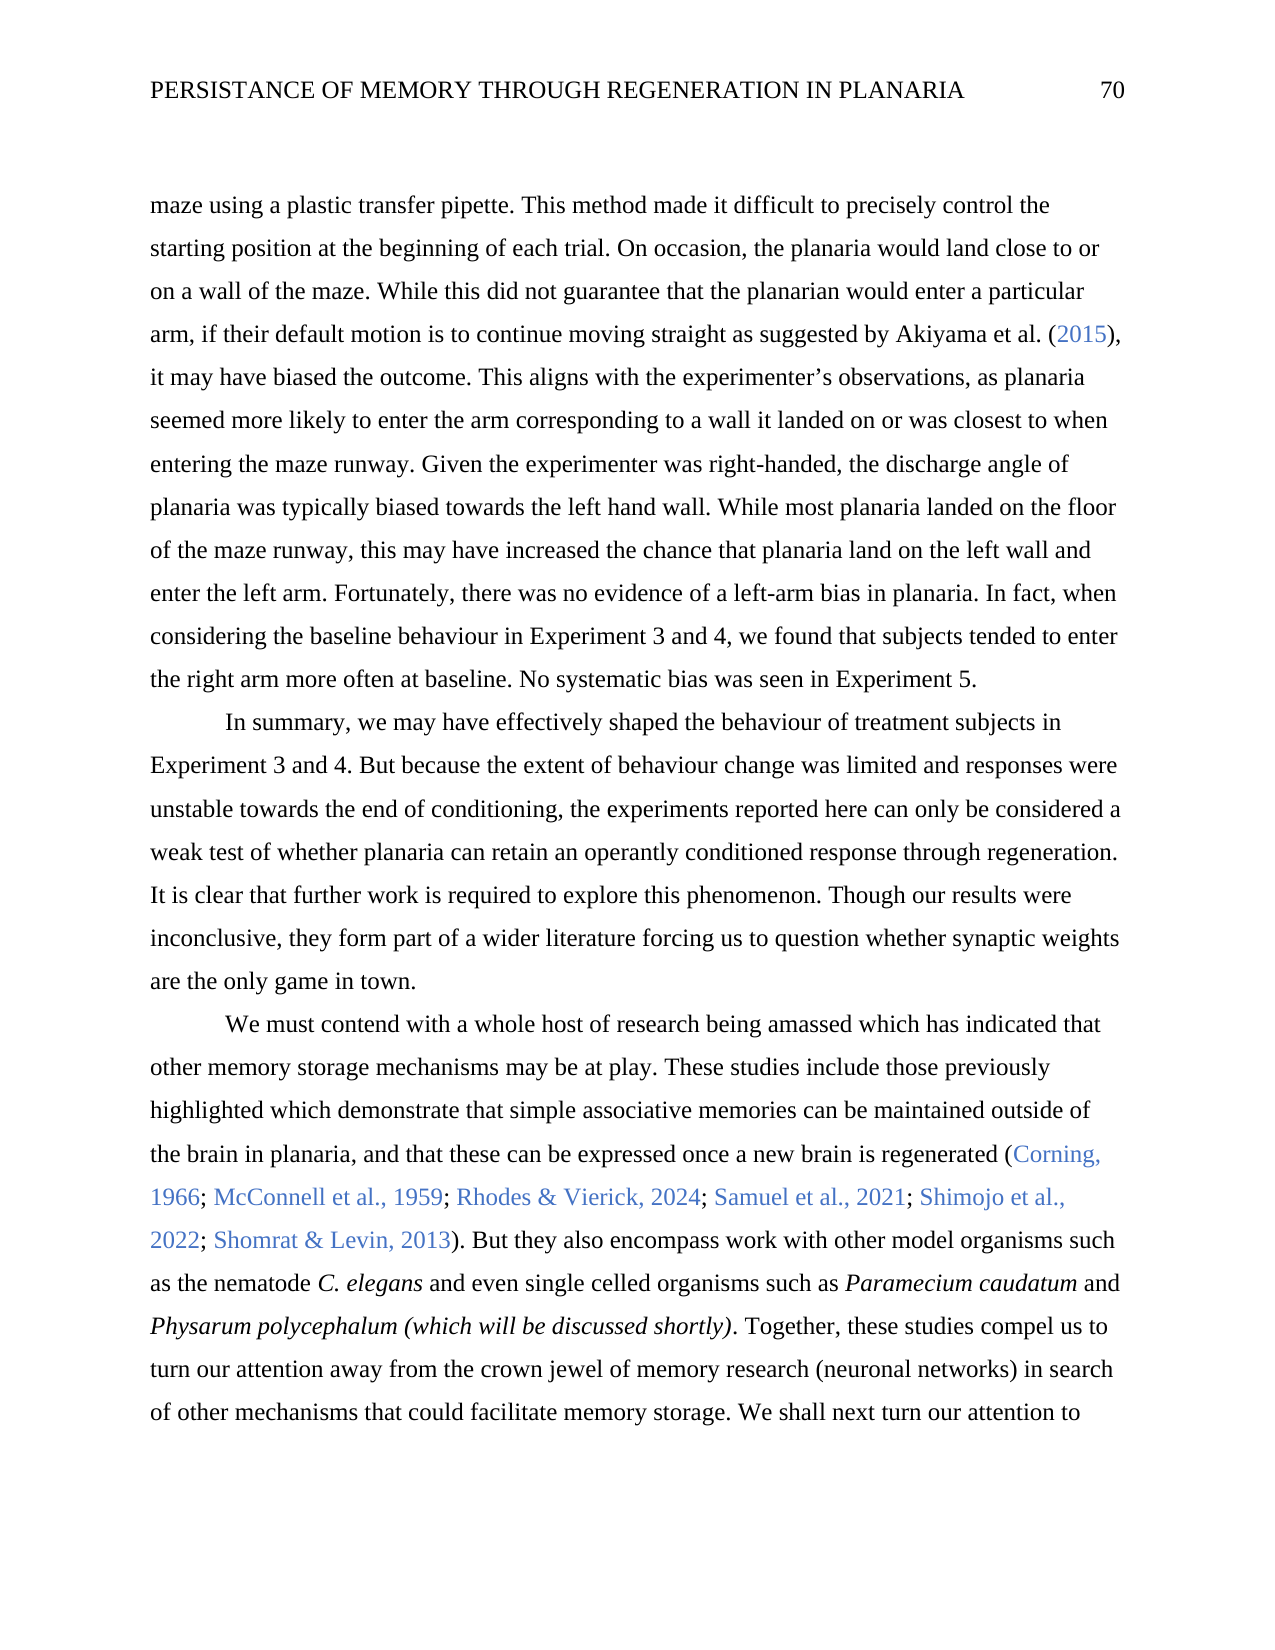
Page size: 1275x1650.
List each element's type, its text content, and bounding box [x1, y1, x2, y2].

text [150, 190, 1125, 693]
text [150, 1009, 1125, 1426]
text In summary, we may have effectively shaped the behaviour of treatment subjects in Experiment 3 and 4. But because the extent of behaviour change was limited and responses were unstable towards the end of conditioning, the experiments reported here can only be considered a weak test of whether planaria can retain an operantly conditioned response through regeneration. It is clear that further work is required to explore this phenomenon. Though our results were inconclusive, they form part of a wider literature forcing us to question whether synaptic weights are the only game in town. [150, 707, 1125, 995]
